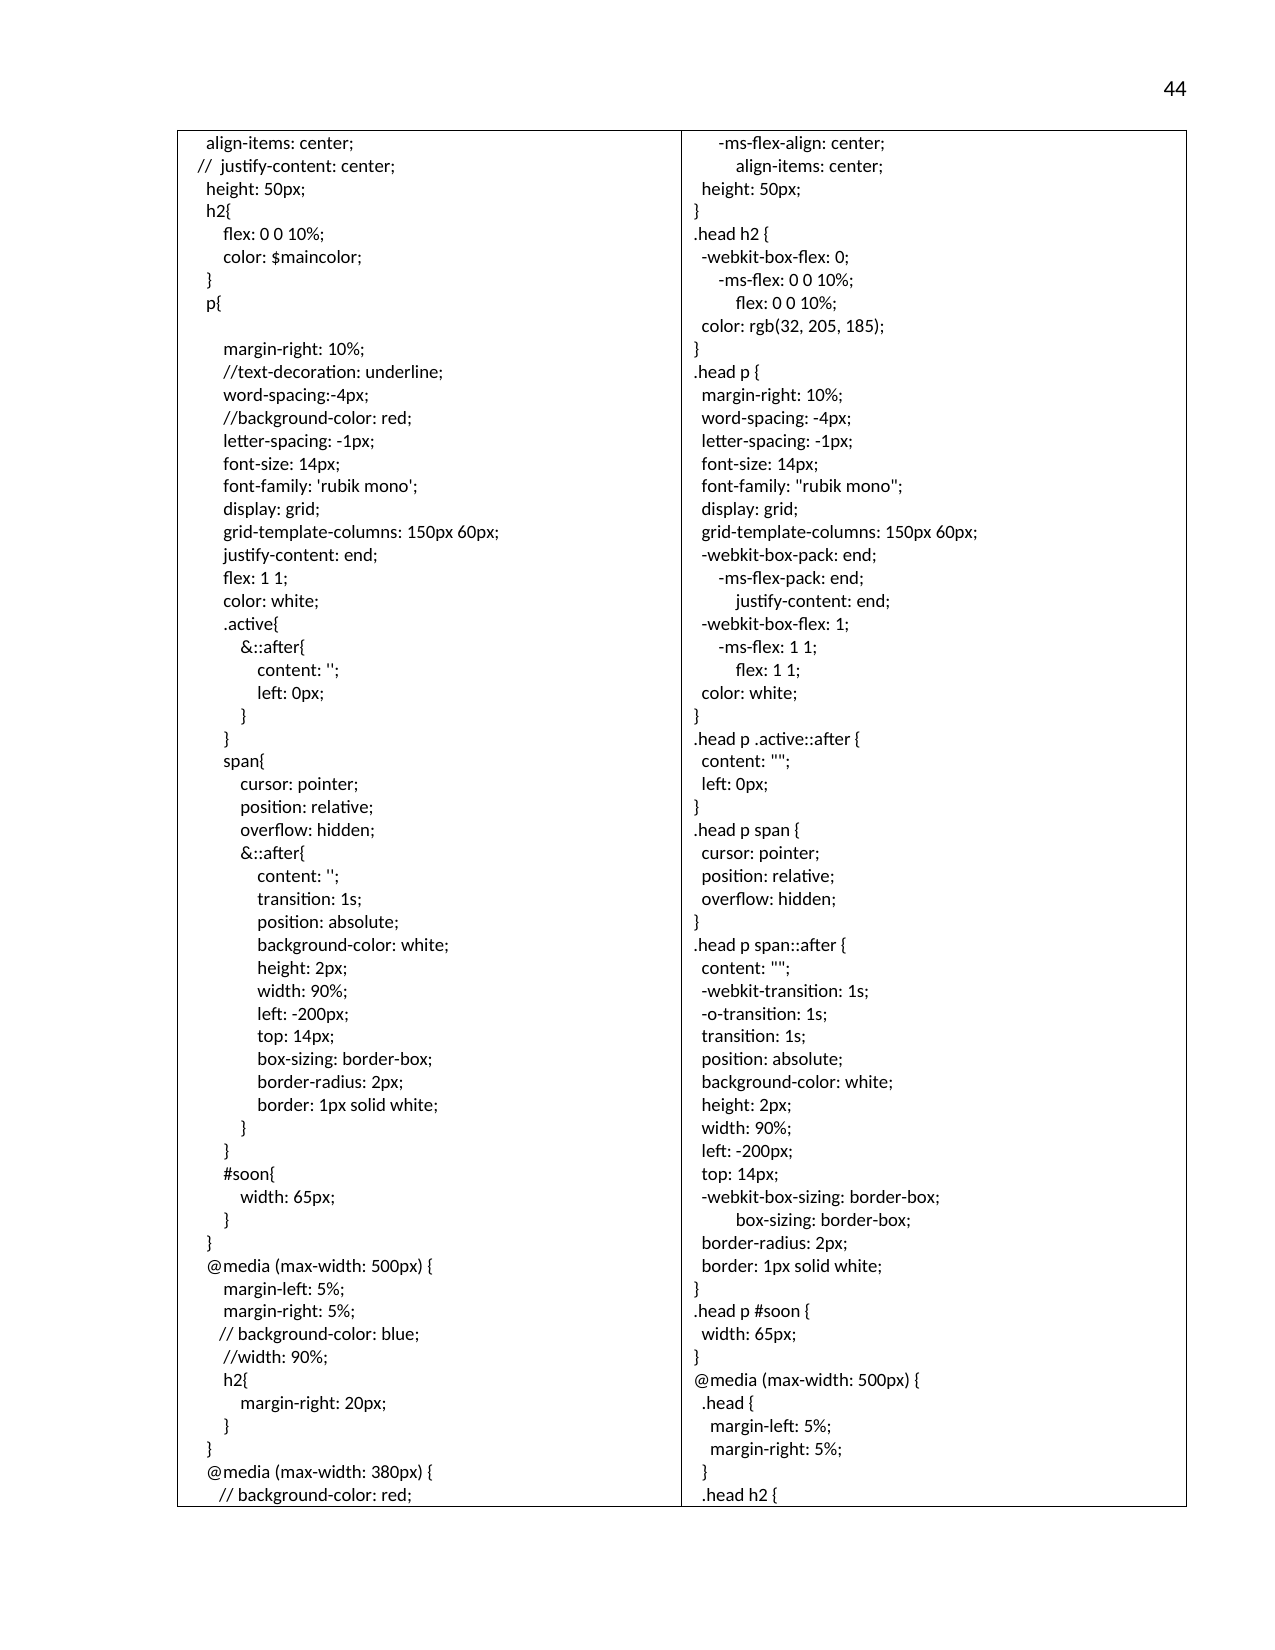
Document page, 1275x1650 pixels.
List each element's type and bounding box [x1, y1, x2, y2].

table_cell [682, 131, 1186, 1506]
table_cell [178, 131, 681, 1506]
